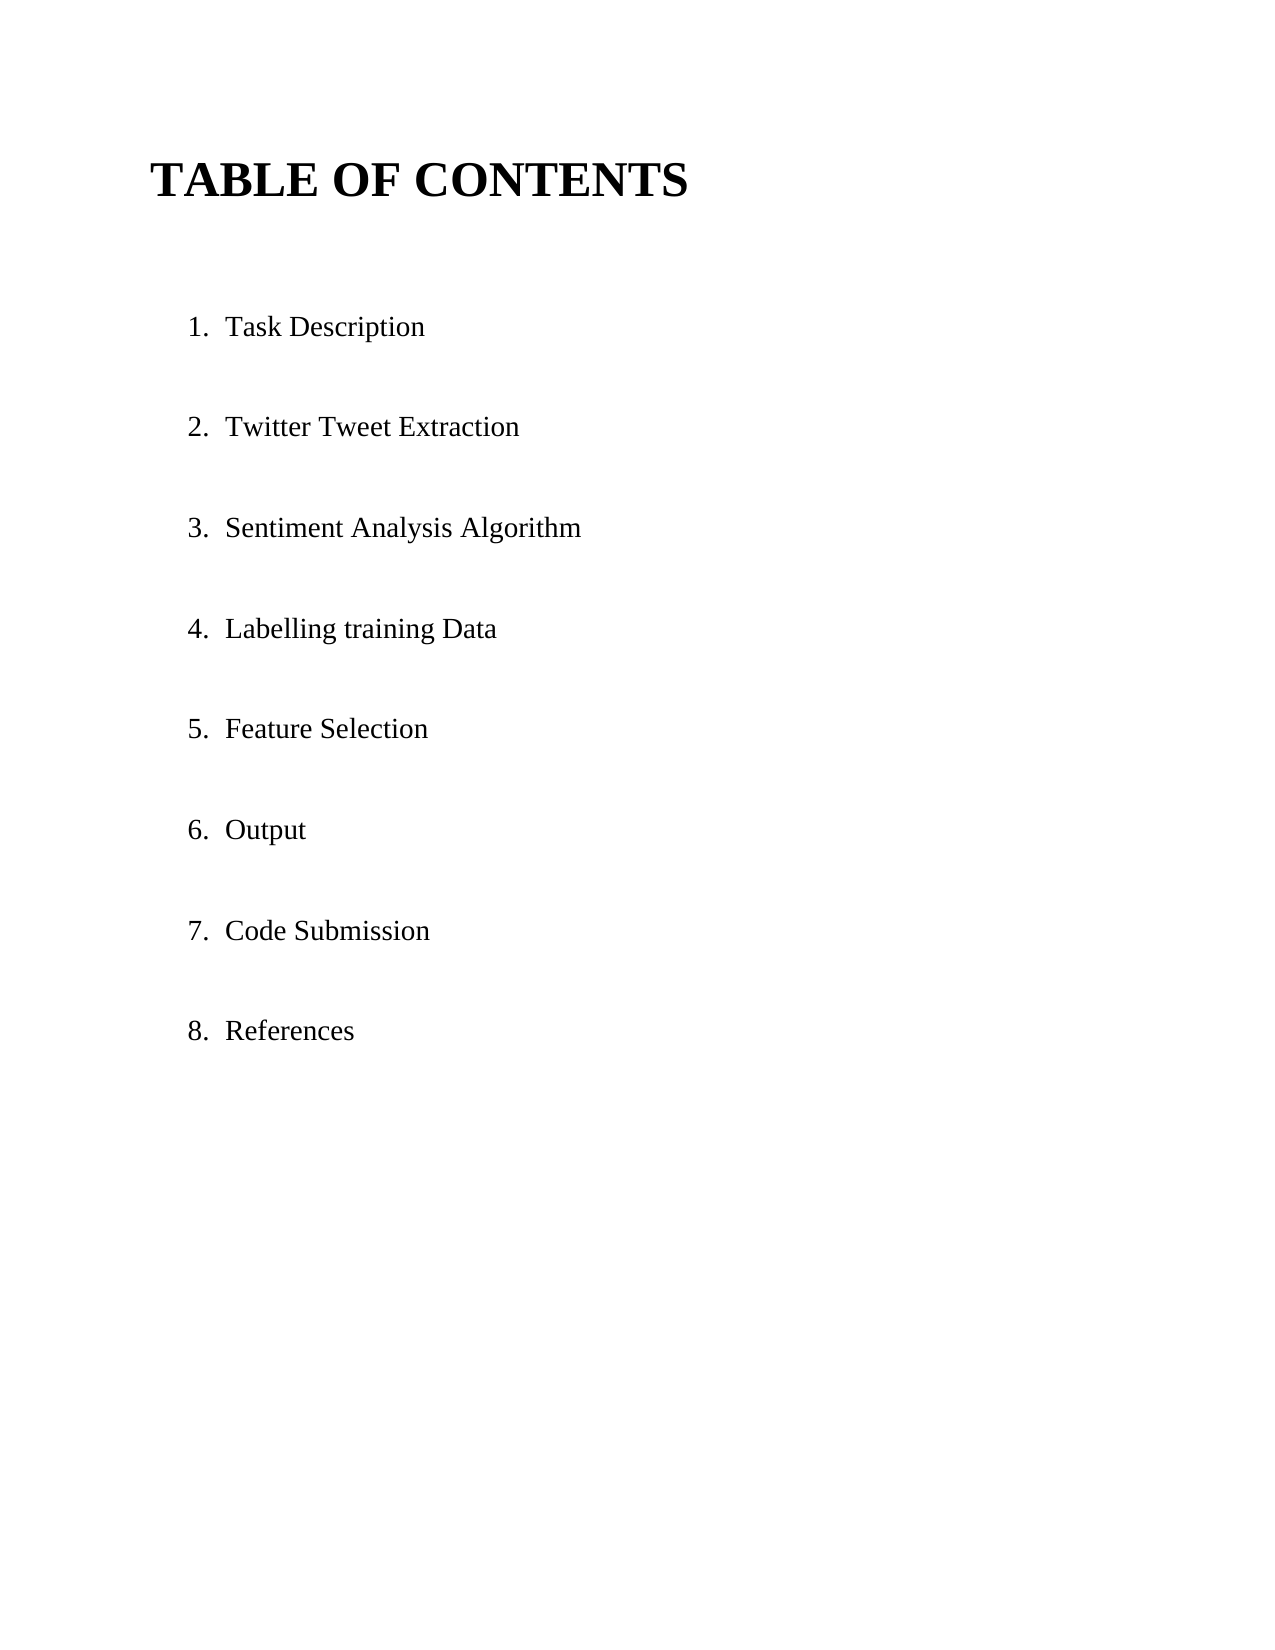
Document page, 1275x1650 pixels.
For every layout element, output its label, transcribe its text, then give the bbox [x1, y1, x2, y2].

list Output [187, 812, 1125, 846]
list Code Submission [187, 913, 1125, 946]
text TABLE OF CONTENTS [150, 150, 1125, 207]
list References [187, 1013, 1125, 1047]
list Twitter Tweet Extraction [187, 409, 1125, 443]
list Sentiment Analysis Algorithm [187, 510, 1125, 544]
list Task Description [187, 309, 1125, 342]
list Labelling training Data [187, 611, 1125, 644]
list Feature Selection [187, 711, 1125, 745]
